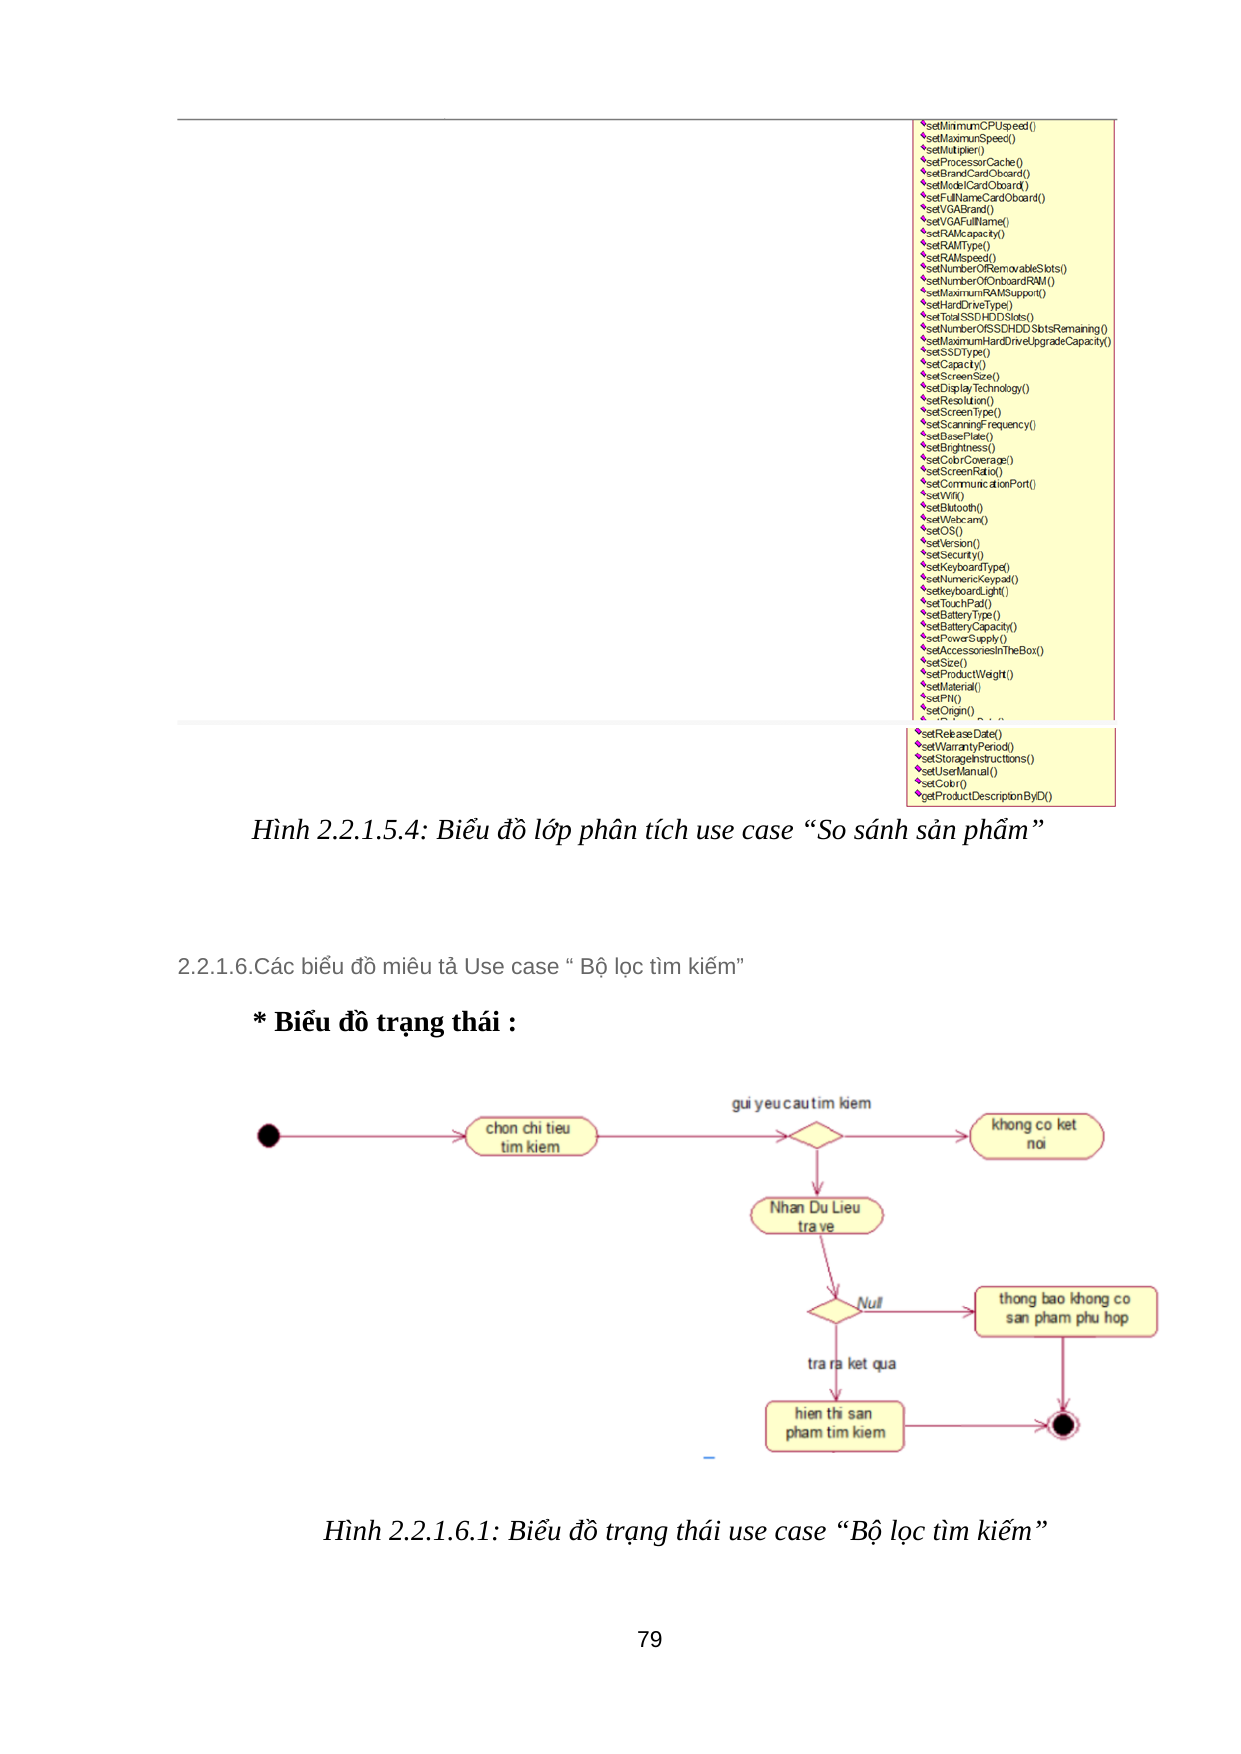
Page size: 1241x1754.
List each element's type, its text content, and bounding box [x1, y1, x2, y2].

picture [179, 728, 1120, 808]
subtitle 2.2.1.6.Các biểu đồ miêu tả Use case “ Bộ lọc tìm kiếm” [177, 953, 1122, 979]
text Hình 2.2.1.6.1: Biểu đồ trạng thái use case “Bộ lọc tìm kiếm” [252, 1513, 1122, 1546]
picture [177, 118, 1118, 725]
picture [252, 1062, 1193, 1513]
text * Biểu đồ trạng thái : [252, 1004, 1122, 1038]
